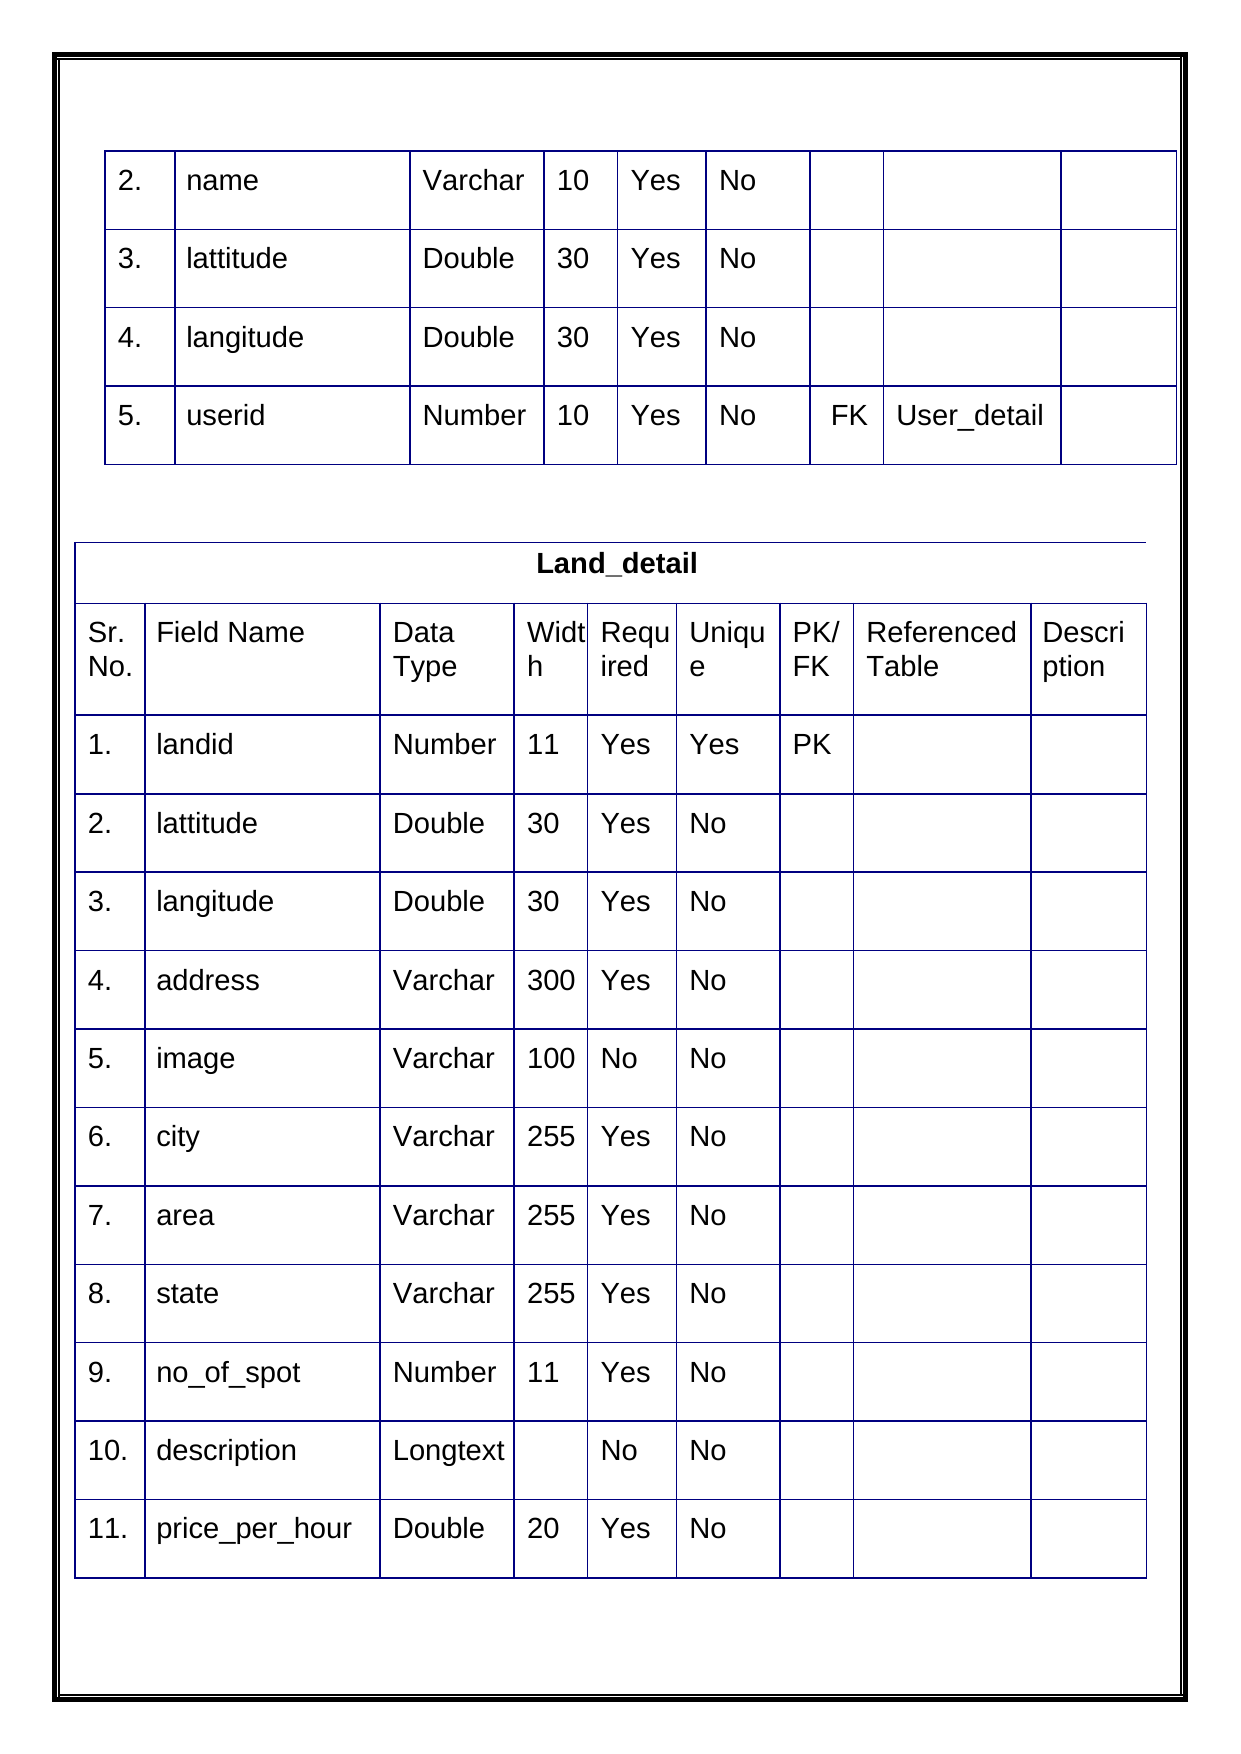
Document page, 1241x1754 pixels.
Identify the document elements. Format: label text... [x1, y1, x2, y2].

table_cell [1032, 1265, 1146, 1342]
table_cell [781, 873, 853, 950]
table_cell Yes [618, 308, 705, 385]
table_cell Yes [588, 1108, 676, 1185]
table_cell [854, 795, 1030, 871]
table_cell Varchar [381, 1265, 513, 1342]
table_cell No [677, 1030, 779, 1107]
table_cell Double [381, 873, 513, 950]
table_cell No [707, 387, 809, 464]
table_cell 100 [515, 1030, 587, 1107]
table_cell description [146, 1422, 379, 1499]
table_cell 30 [515, 795, 587, 871]
table_cell No [588, 1030, 676, 1107]
table_cell 10. [76, 1422, 144, 1499]
table_cell state [146, 1265, 379, 1342]
table_cell [1062, 152, 1176, 228]
table_cell Varchar [381, 1187, 513, 1263]
table_cell address [146, 951, 379, 1028]
table_cell 255 [515, 1108, 587, 1185]
table_cell [781, 1265, 853, 1342]
table_cell [1032, 951, 1146, 1028]
table_cell [811, 308, 883, 385]
table_cell Yes [588, 1343, 676, 1420]
table_cell No [677, 873, 779, 950]
table_cell 30 [545, 308, 617, 385]
table_cell Data Type [381, 604, 513, 714]
table_cell Longtext [381, 1422, 513, 1499]
table_cell Required [588, 604, 676, 714]
table_cell No [677, 951, 779, 1028]
table_cell langitude [146, 873, 379, 950]
table_cell 3. [106, 230, 174, 307]
table_cell [854, 1187, 1030, 1263]
table_cell 255 [515, 1187, 587, 1263]
table_cell 11 [515, 1343, 587, 1420]
table_cell Varchar [411, 152, 543, 228]
table_cell [1032, 1500, 1146, 1577]
table_cell [854, 1343, 1030, 1420]
table_cell [854, 716, 1030, 793]
table_cell lattitude [176, 230, 409, 307]
table_cell [884, 152, 1060, 228]
table_cell [1032, 716, 1146, 793]
table_cell No [707, 152, 809, 228]
table_cell landid [146, 716, 379, 793]
table_cell No [677, 1500, 779, 1577]
table_cell name [176, 152, 409, 228]
table_cell Varchar [381, 1030, 513, 1107]
table_cell Number [381, 716, 513, 793]
table_cell No [707, 308, 809, 385]
table_cell [1032, 795, 1146, 871]
table_cell 10 [545, 387, 617, 464]
table_cell 20 [515, 1500, 587, 1577]
table_cell 300 [515, 951, 587, 1028]
table_cell 30 [545, 230, 617, 307]
table_cell [781, 951, 853, 1028]
table_cell FK [811, 387, 883, 464]
table_cell 5. [76, 1030, 144, 1107]
table_cell [1062, 230, 1176, 307]
table_cell No [677, 1265, 779, 1342]
table_cell image [146, 1030, 379, 1107]
table_cell [1062, 387, 1176, 464]
table_cell price_per_hour [146, 1500, 379, 1577]
table_cell Number [411, 387, 543, 464]
table_cell Yes [618, 387, 705, 464]
table_cell [811, 230, 883, 307]
table_cell [781, 1187, 853, 1263]
table_header Land_detail [76, 543, 1146, 602]
table_cell [781, 1500, 853, 1577]
table_cell langitude [176, 308, 409, 385]
table_cell Width [515, 604, 587, 714]
table_cell [1032, 1343, 1146, 1420]
table_cell 4. [106, 308, 174, 385]
table_cell Yes [588, 795, 676, 871]
table_cell 5. [106, 387, 174, 464]
table_cell 4. [76, 951, 144, 1028]
table_cell [884, 230, 1060, 307]
table_cell 1. [76, 716, 144, 793]
table_cell Yes [588, 716, 676, 793]
table_cell 8. [76, 1265, 144, 1342]
table_cell 9. [76, 1343, 144, 1420]
table_cell Yes [618, 152, 705, 228]
table_cell 6. [76, 1108, 144, 1185]
table_cell Referenced Table [854, 604, 1030, 714]
table_cell [1032, 873, 1146, 950]
table_cell [515, 1422, 587, 1499]
table_cell Varchar [381, 1108, 513, 1185]
table_cell [1032, 1422, 1146, 1499]
table_cell PK [781, 716, 853, 793]
table_cell [811, 152, 883, 228]
table_cell User_detail [884, 387, 1060, 464]
table_cell [781, 1422, 853, 1499]
table_cell 2. [76, 795, 144, 871]
table_cell [854, 873, 1030, 950]
table_cell 30 [515, 873, 587, 950]
table_cell [781, 1343, 853, 1420]
table_cell Yes [588, 873, 676, 950]
table_cell No [677, 1187, 779, 1263]
table_cell [854, 1422, 1030, 1499]
table_cell 7. [76, 1187, 144, 1263]
table_cell Yes [588, 1187, 676, 1263]
table_cell lattitude [146, 795, 379, 871]
table_cell Double [411, 308, 543, 385]
table_cell 2. [106, 152, 174, 228]
table_cell PK/FK [781, 604, 853, 714]
table_cell Yes [588, 951, 676, 1028]
table_cell No [677, 1108, 779, 1185]
table_cell [884, 308, 1060, 385]
table_cell No [707, 230, 809, 307]
table_cell [1062, 308, 1176, 385]
table_cell Field Name [146, 604, 379, 714]
table_cell [854, 1265, 1030, 1342]
table_cell [1032, 1108, 1146, 1185]
table_cell [781, 1030, 853, 1107]
table_cell Double [381, 795, 513, 871]
table_cell [1032, 1030, 1146, 1107]
table_cell [854, 1500, 1030, 1577]
table_cell [1032, 1187, 1146, 1263]
table_cell no_of_spot [146, 1343, 379, 1420]
table_cell 10 [545, 152, 617, 228]
table_cell [781, 1108, 853, 1185]
table_cell Yes [677, 716, 779, 793]
table_cell No [588, 1422, 676, 1499]
table_cell Varchar [381, 951, 513, 1028]
table_cell [781, 795, 853, 871]
table_cell Double [411, 230, 543, 307]
table_cell No [677, 1343, 779, 1420]
table_cell city [146, 1108, 379, 1185]
table_cell Description [1032, 604, 1146, 714]
table_cell No [677, 795, 779, 871]
table_cell area [146, 1187, 379, 1263]
table_cell Double [381, 1500, 513, 1577]
table_cell userid [176, 387, 409, 464]
table_cell Unique [677, 604, 779, 714]
table_cell Number [381, 1343, 513, 1420]
table_cell [854, 1030, 1030, 1107]
table_cell Yes [588, 1265, 676, 1342]
table_cell [854, 1108, 1030, 1185]
table_cell 3. [76, 873, 144, 950]
table_cell Sr. No. [76, 604, 144, 714]
table_cell 255 [515, 1265, 587, 1342]
table_cell [854, 951, 1030, 1028]
table_cell 11. [76, 1500, 144, 1577]
table_cell Yes [588, 1500, 676, 1577]
table_cell 11 [515, 716, 587, 793]
table_cell No [677, 1422, 779, 1499]
table_cell Yes [618, 230, 705, 307]
